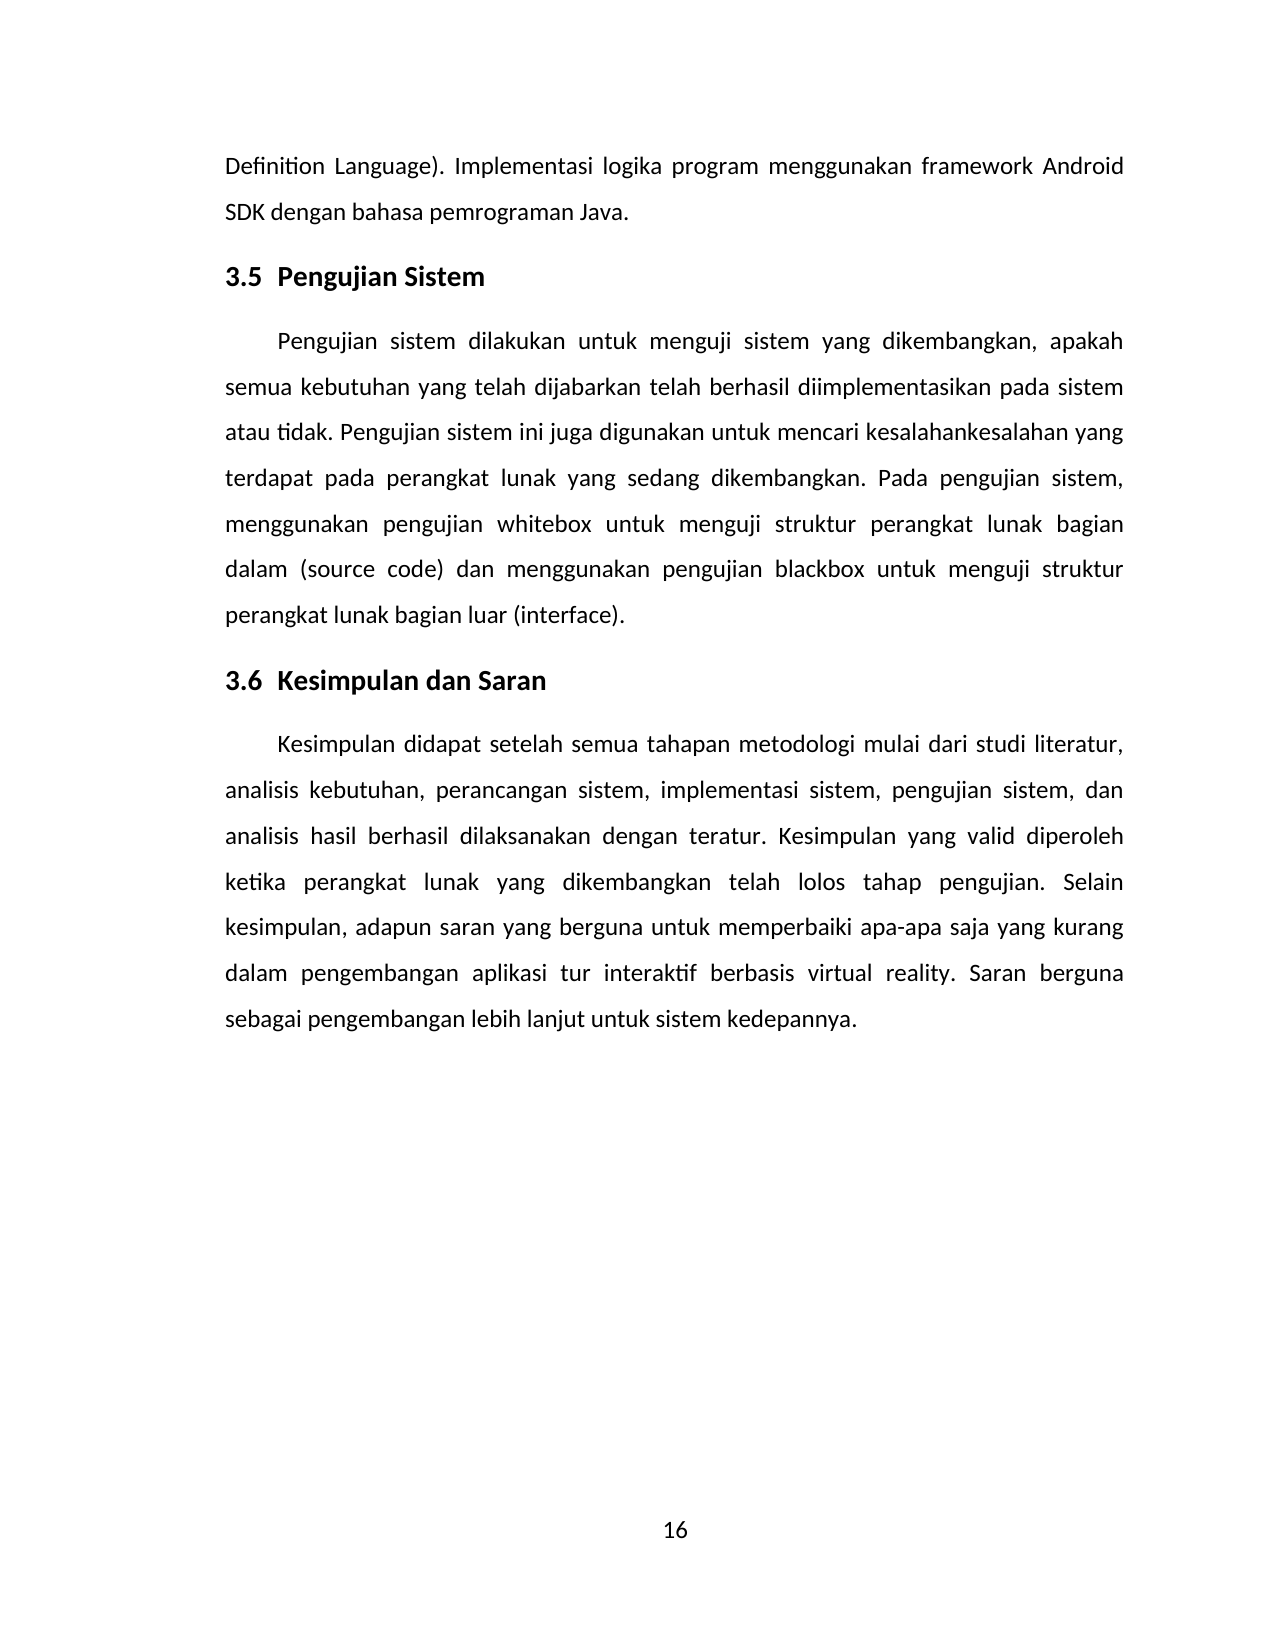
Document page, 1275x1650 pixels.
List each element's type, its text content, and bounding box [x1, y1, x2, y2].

text Pengujian Sistem [225, 258, 1125, 294]
text Pengujian sistem dilakukan untuk menguji sistem yang dikembangkan, apakah semua kebutuhan yang telah dijabarkan telah berhasil diimplementasikan pada sistem atau tidak. Pengujian sistem ini juga digunakan untuk mencari kesalahankesalahan yang terdapat pada perangkat lunak yang sedang dikembangkan. Pada pengujian sistem, menggunakan pengujian whitebox untuk menguji struktur perangkat lunak bagian dalam (source code) dan menggunakan pengujian blackbox untuk menguji struktur perangkat lunak bagian luar (interface). [225, 325, 1125, 630]
text Kesimpulan didapat setelah semua tahapan metodologi mulai dari studi literatur, analisis kebutuhan, perancangan sistem, implementasi sistem, pengujian sistem, dan analisis hasil berhasil dilaksanakan dengan teratur. Kesimpulan yang valid diperoleh ketika perangkat lunak yang dikembangkan telah lolos tahap pengujian. Selain kesimpulan, adapun saran yang berguna untuk memperbaiki apa-apa saja yang kurang dalam pengembangan aplikasi tur interaktif berbasis virtual reality. Saran berguna sebagai pengembangan lebih lanjut untuk sistem kedepannya. [225, 729, 1125, 1033]
text Kesimpulan dan Saran [225, 662, 1125, 697]
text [225, 150, 1125, 226]
